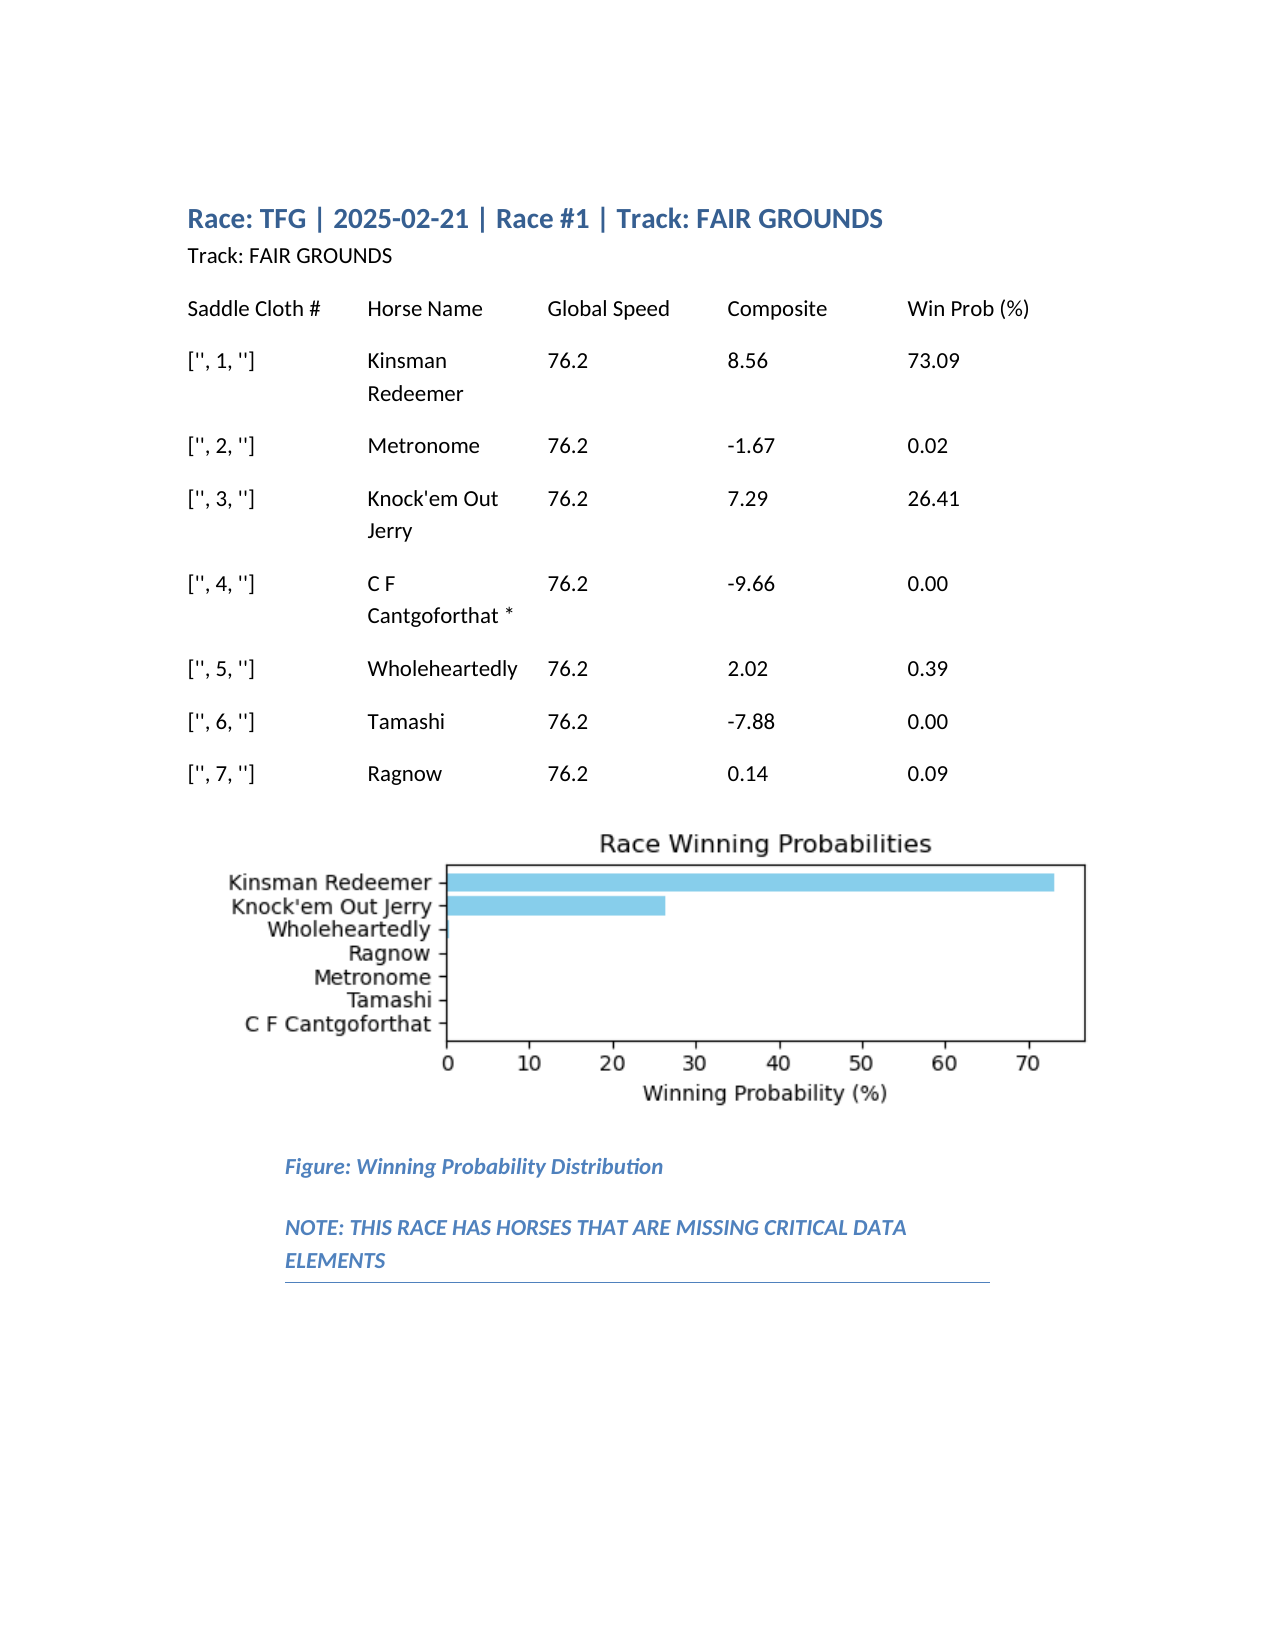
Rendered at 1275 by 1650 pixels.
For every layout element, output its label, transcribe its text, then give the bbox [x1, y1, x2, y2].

text Figure: Winning Probability Distribution [285, 1152, 990, 1180]
text Track: FAIR GROUNDS [187, 241, 1087, 269]
subtitle Race: TFG | 2025-02-21 | Race #1 | Track: FAIR GROUNDS [187, 200, 1087, 236]
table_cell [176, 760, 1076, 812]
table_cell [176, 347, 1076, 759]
picture [206, 812, 1107, 1128]
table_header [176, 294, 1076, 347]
text NOTE: THIS RACE HAS HORSES THAT ARE MISSING CRITICAL DATA ELEMENTS [285, 1213, 990, 1282]
